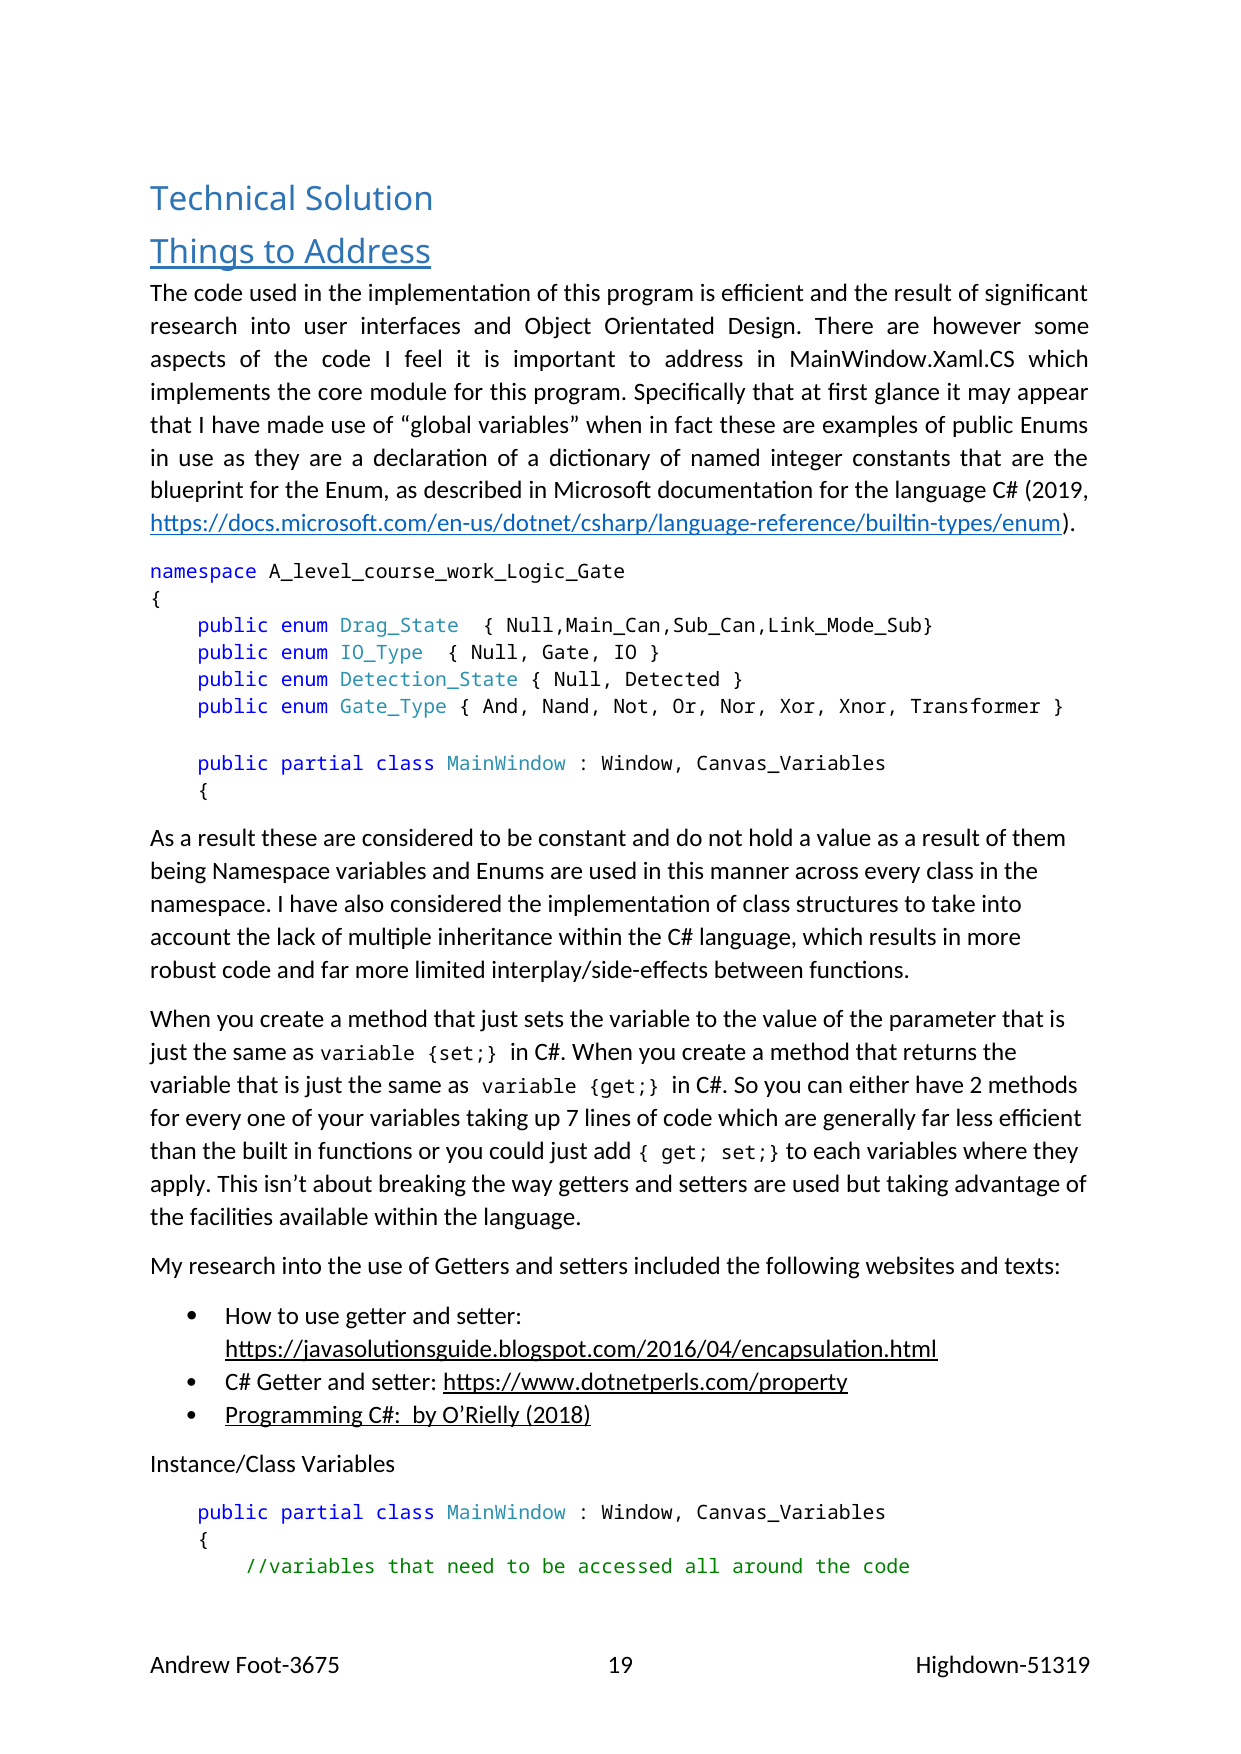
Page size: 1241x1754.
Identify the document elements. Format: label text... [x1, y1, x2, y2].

text When you create a method that just sets the variable to the value of the parameter that is just the same as variable {set;} in C#. When you create a method that returns the variable that is just the same as variable {get;} in C#. So you can either have 2 methods for every one of your variables taking up 7 lines of code which are generally far less efficient than the built in functions or you could just add { get; set;} to each variables where they apply. This isn’t about breaking the way getters and setters are used but taking advantage of the facilities available within the language. [150, 1003, 1090, 1231]
list C# Getter and setter: https://www.dotnetperls.com/property [187, 1366, 1090, 1396]
text public enum Detection_State { Null, Detected } [150, 665, 1090, 692]
text public partial class MainWindow : Window, Canvas_Variables [150, 749, 1090, 776]
text Instance/Class Variables [150, 1448, 1090, 1479]
text public enum IO_Type { Null, Gate, IO } [150, 638, 1090, 665]
list How to use getter and setter: https://javasolutionsguide.blogspot.com/2016/04/encapsulation.html [187, 1300, 1090, 1363]
text My research into the use of Getters and setters included the following websites and texts: [150, 1251, 1090, 1281]
text { [150, 776, 1090, 803]
text { [150, 584, 1090, 611]
text public enum Gate_Type { And, Nand, Not, Or, Nor, Xor, Xnor, Transformer } [150, 692, 1090, 719]
text { [150, 1525, 1090, 1552]
text namespace A_level_course_work_Logic_Gate [150, 557, 1090, 584]
subtitle Things to Address [150, 228, 1090, 273]
text //variables that need to be accessed all around the code [150, 1552, 1090, 1579]
list Programming C#: by O’Rielly (2018) [187, 1399, 1090, 1429]
text As a result these are considered to be constant and do not hold a value as a result of them being Namespace variables and Enums are used in this manner across every class in the namespace. I have also considered the implementation of class structures to take into account the lack of multiple inheritance within the C# language, which results in more robust code and far more limited interplay/side-effects between functions. [150, 822, 1090, 984]
text public partial class MainWindow : Window, Canvas_Variables [150, 1498, 1090, 1525]
text The code used in the implementation of this program is efficient and the result of significant research into user interfaces and Object Orientated Design. There are however some aspects of the code I feel it is important to address in MainWindow.Xaml.CS which implements the core module for this program. Specifically that at first glance it may appear that I have made use of “global variables” when in fact these are examples of public Enums in use as they are a declaration of a dictionary of named integer constants that are the blueprint for the Enum, as described in Microsoft documentation for the language C# (2019, https://docs.microsoft.com/en-us/dotnet/csharp/language-reference/builtin-types/enum). [150, 277, 1090, 538]
subtitle Technical Solution [150, 175, 1090, 220]
text public enum Drag_State { Null,Main_Can,Sub_Can,Link_Mode_Sub} [150, 611, 1090, 638]
